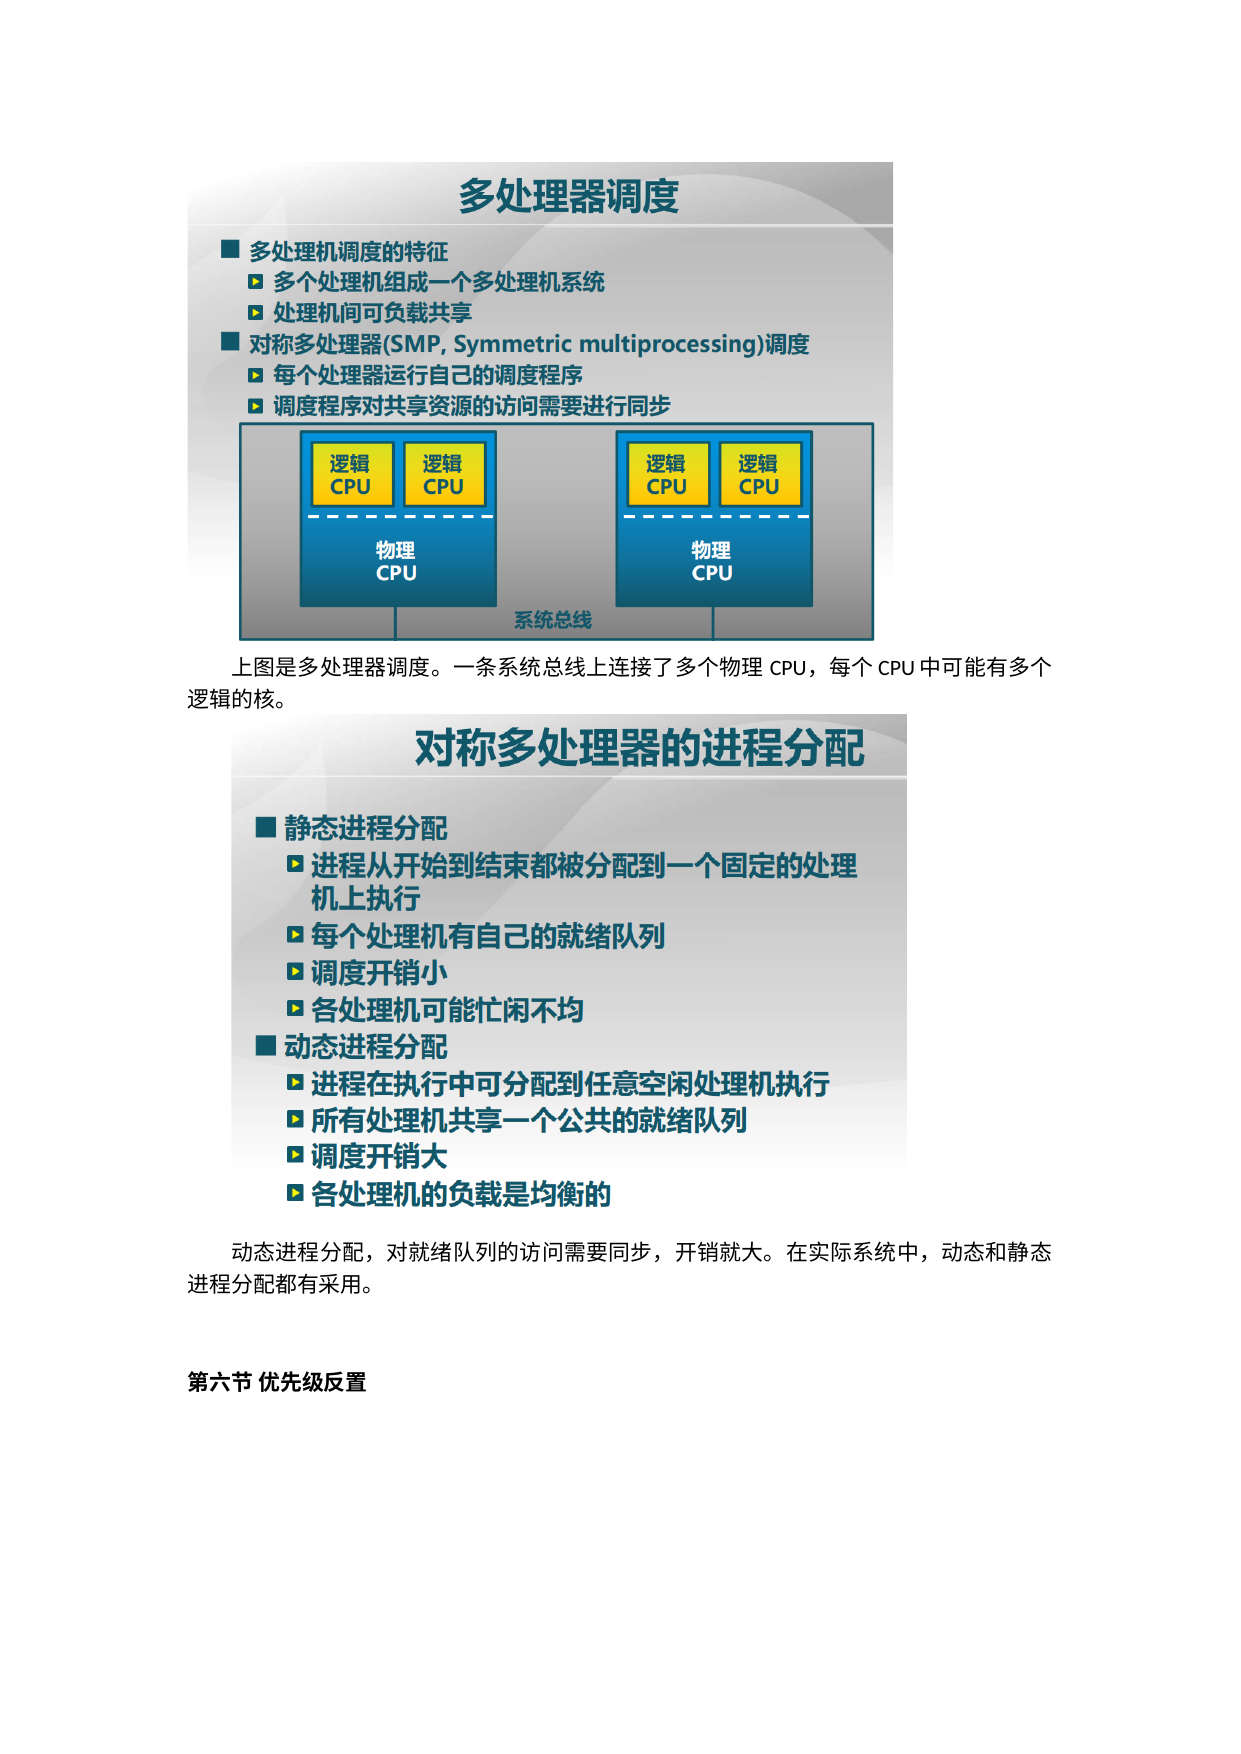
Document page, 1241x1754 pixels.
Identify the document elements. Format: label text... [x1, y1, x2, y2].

text 动态进程分配，对就绪队列的访问需要同步，开销就大。在实际系统中，动态和静态进程分配都有采用。 [187, 1234, 1053, 1299]
text 第六节 优先级反置 [187, 1364, 1053, 1397]
picture [187, 162, 894, 641]
picture [231, 714, 907, 1212]
text 上图是多处理器调度。一条系统总线上连接了多个物理CPU，每个CPU中可能有多个逻辑的核。 [187, 649, 1053, 714]
